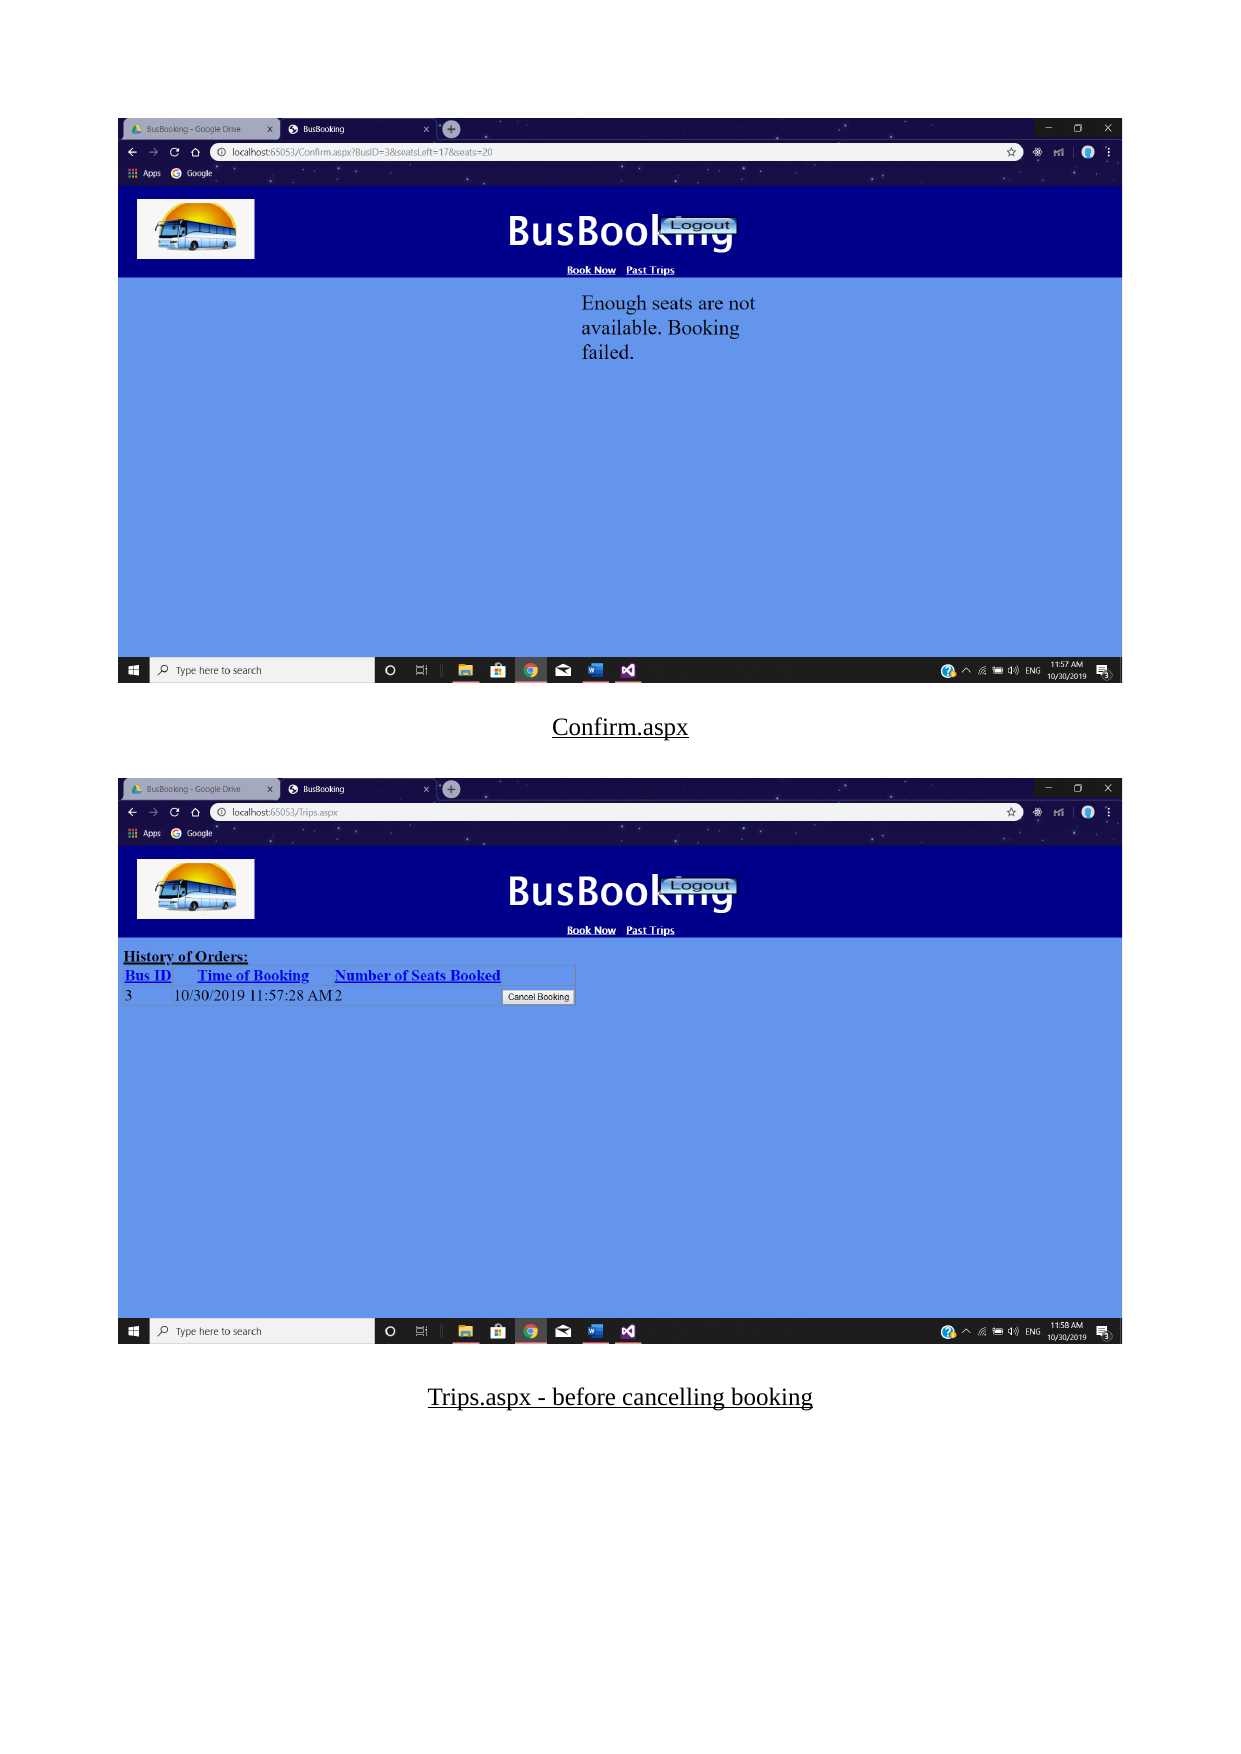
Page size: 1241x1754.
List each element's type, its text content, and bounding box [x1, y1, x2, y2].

text Confirm.aspx [118, 712, 1122, 740]
text Trips.aspx - before cancelling booking [118, 1382, 1122, 1410]
picture [118, 778, 1123, 1344]
picture [118, 118, 1123, 683]
